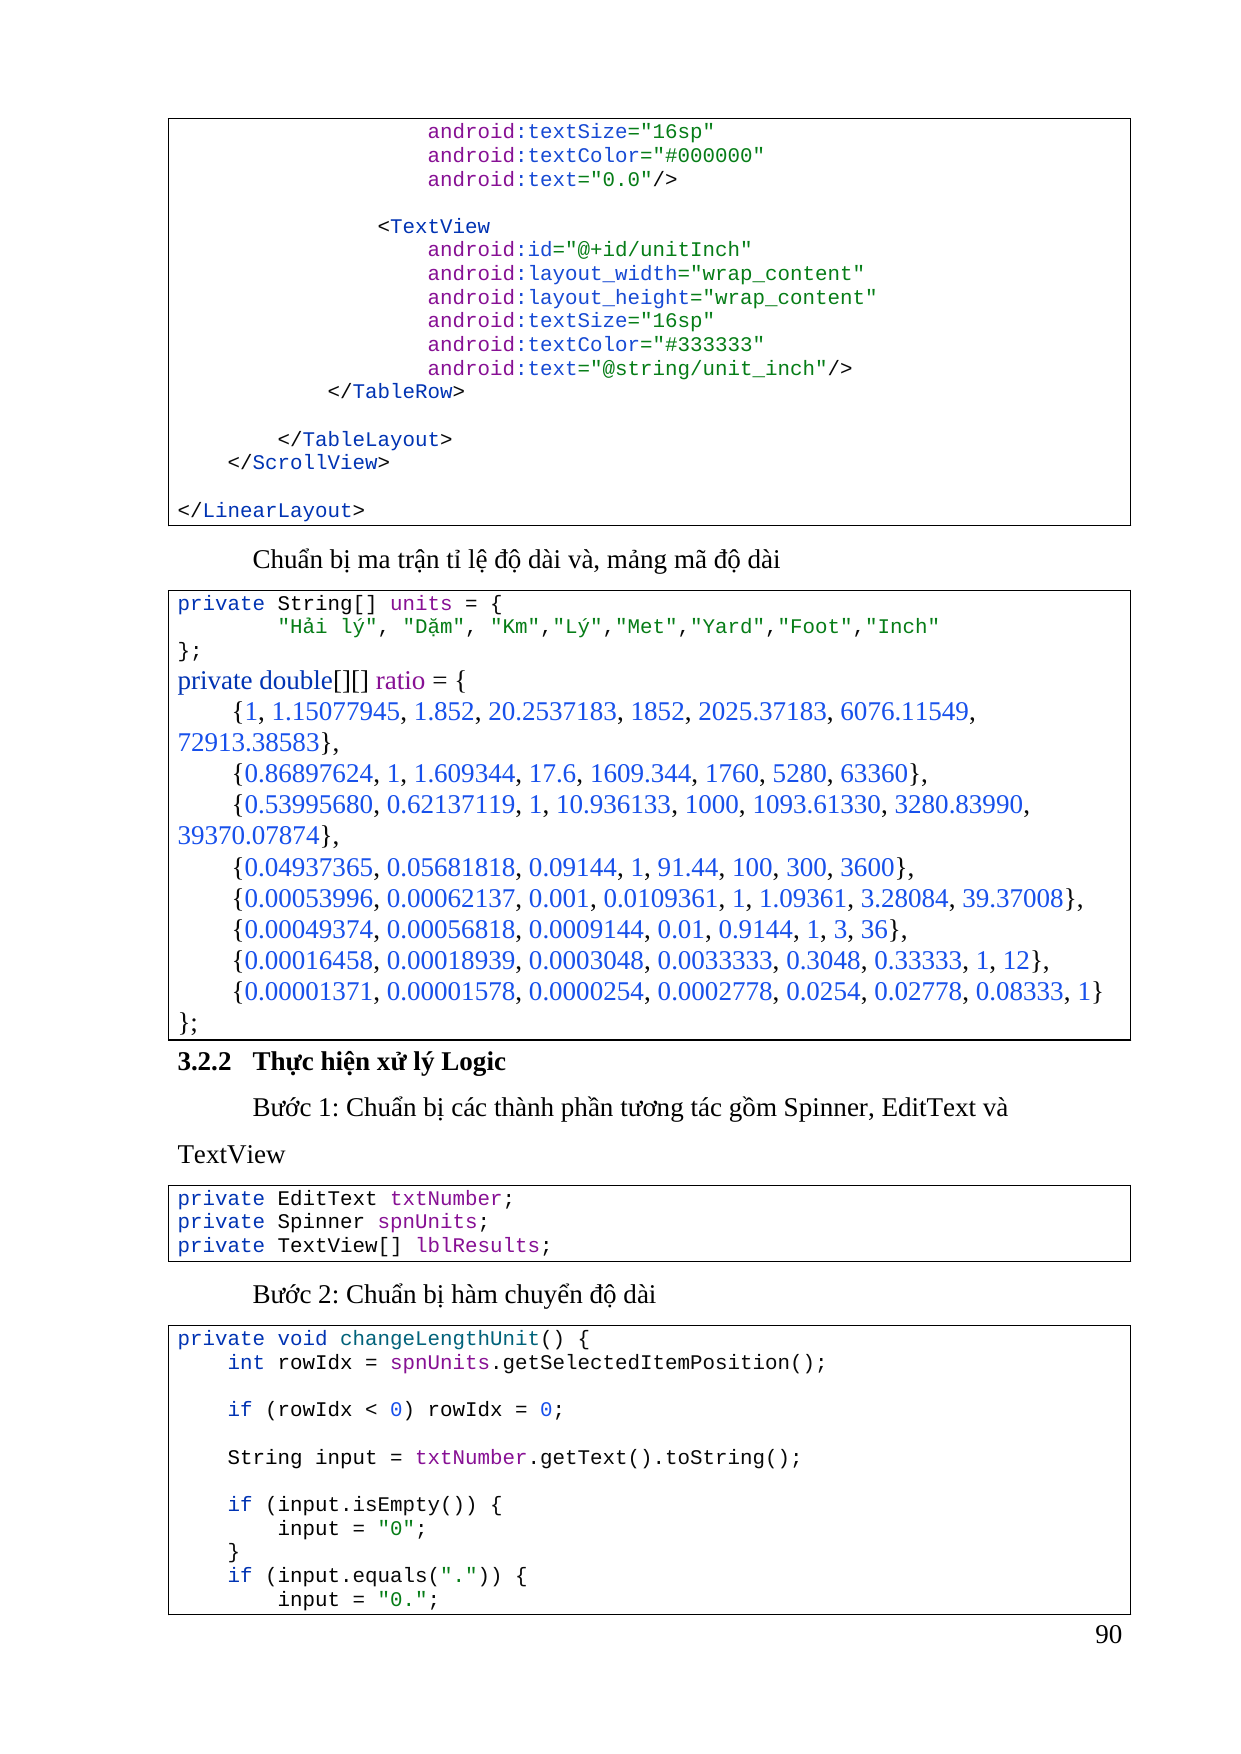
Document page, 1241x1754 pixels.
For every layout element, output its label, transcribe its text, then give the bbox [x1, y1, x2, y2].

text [169, 1326, 1130, 1614]
text Chuẩn bị ma trận tỉ lệ độ dài và, mảng mã độ dài [177, 543, 1122, 574]
text Bước 1: Chuẩn bị các thành phần tương tác gồm Spinner, EditText và TextView [177, 1091, 1122, 1169]
subtitle Thực hiện xử lý Logic [177, 1045, 1122, 1076]
text private EditText txtNumber; private Spinner spnUnits; private TextView[] lblResults; [169, 1186, 1130, 1261]
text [169, 119, 1130, 525]
text Bước 2: Chuẩn bị hàm chuyển độ dài [177, 1279, 1122, 1310]
text private String[] units = { "Hải lý", "Dặm", "Km","Lý","Met","Yard","Foot","Inch" }; private double[][] ratio = { {1, 1.15077945, 1.852, 20.2537183, 1852, 2025.37183, 6076.11549, 72913.38583}, {0.86897624, 1, 1.609344, 17.6, 1609.344, 1760, 5280, 63360}, {0.53995680, 0.62137119, 1, 10.936133, 1000, 1093.61330, 3280.83990, 39370.07874}, {0.04937365, 0.05681818, 0.09144, 1, 91.44, 100, 300, 3600}, {0.00053996, 0.00062137, 0.001, 0.0109361, 1, 1.09361, 3.28084, 39.37008}, {0.00049374, 0.00056818, 0.0009144, 0.01, 0.9144, 1, 3, 36}, {0.00016458, 0.00018939, 0.0003048, 0.0033333, 0.3048, 0.33333, 1, 12}, {0.00001371, 0.00001578, 0.0000254, 0.0002778, 0.0254, 0.02778, 0.08333, 1} }; [169, 591, 1130, 1039]
